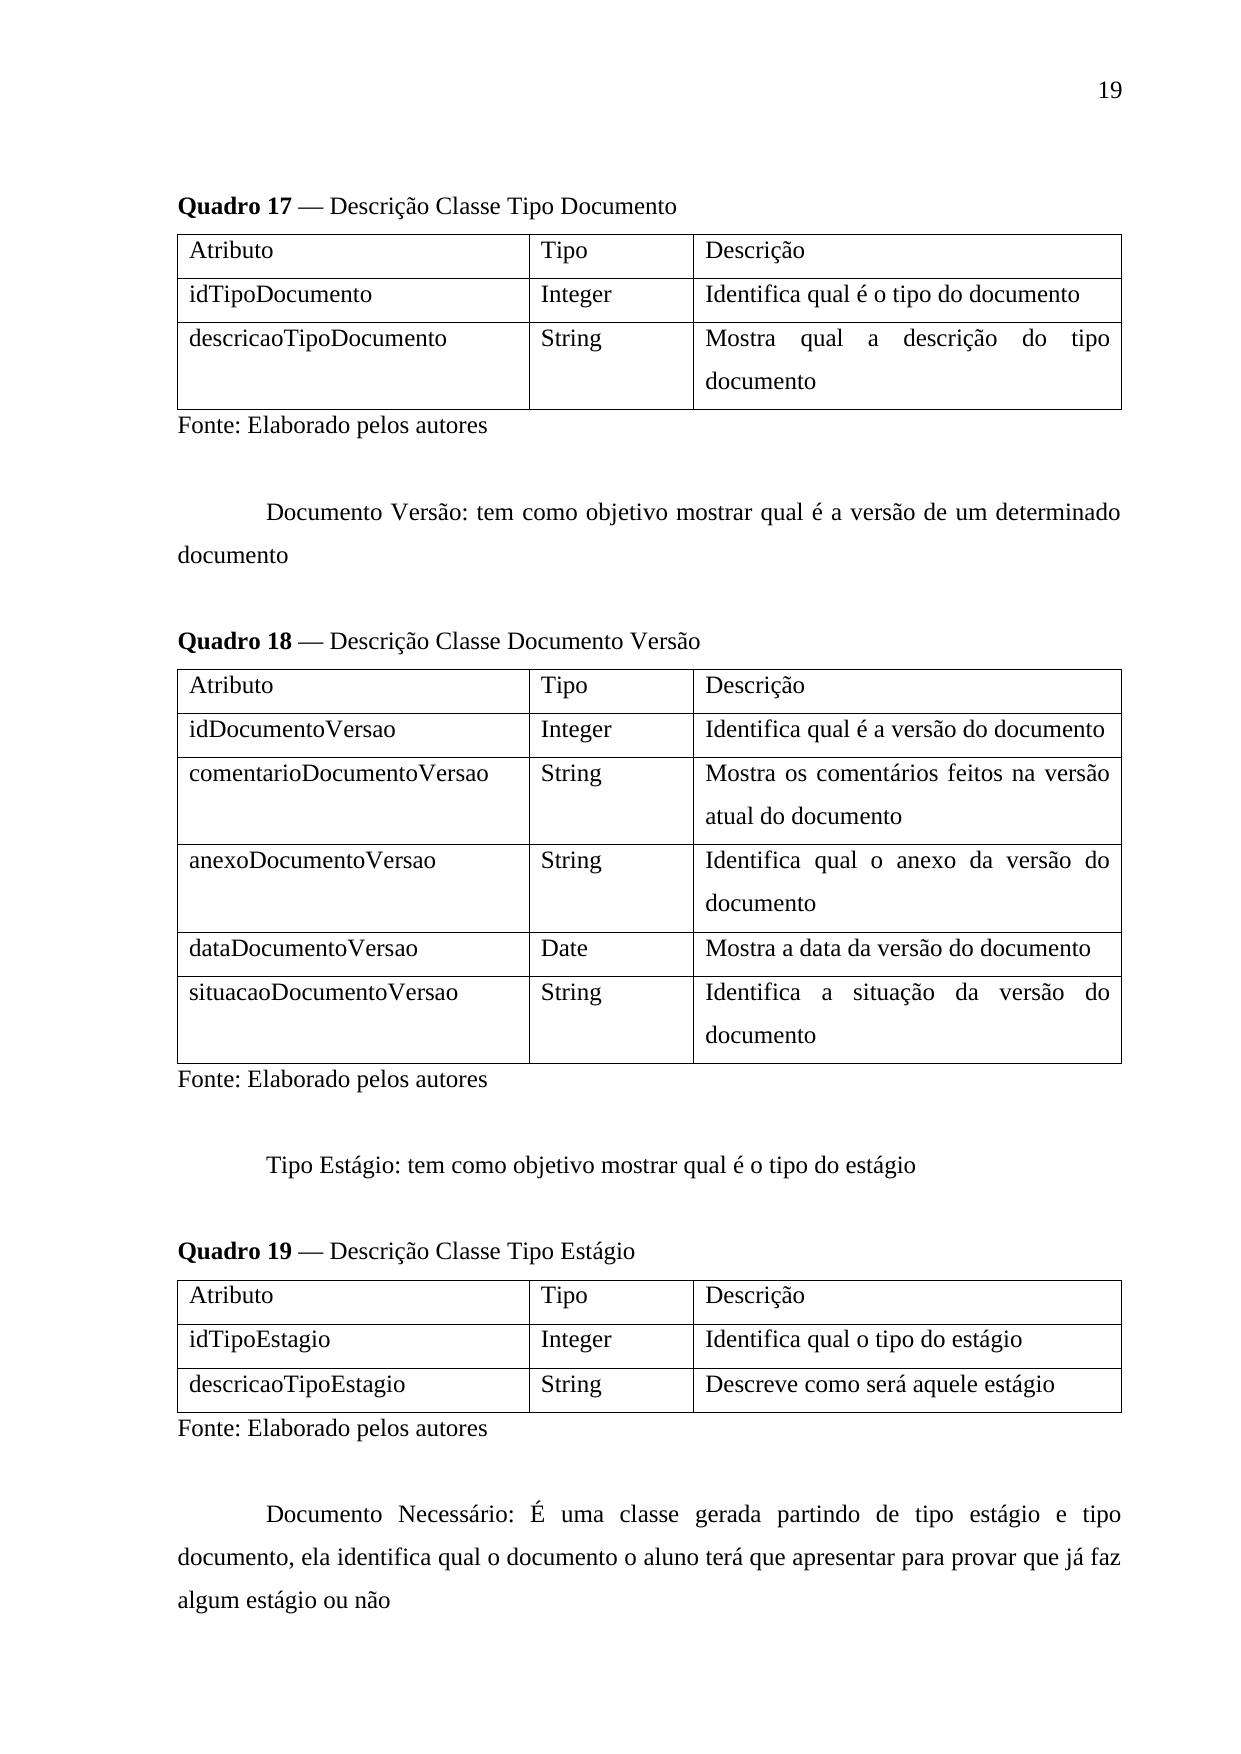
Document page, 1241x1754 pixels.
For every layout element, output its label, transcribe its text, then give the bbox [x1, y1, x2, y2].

text Documento Necessário: É uma classe gerada partindo de tipo estágio e tipo documento, ela identifica qual o documento o aluno terá que apresentar para provar que já faz algum estágio ou não [177, 1499, 1122, 1614]
table_cell Mostra qual a descrição do tipo documento [694, 323, 1121, 409]
table_cell Identifica qual é a versão do documento [694, 714, 1121, 757]
table_header Descrição [694, 670, 1121, 713]
table_header Atributo [178, 235, 529, 278]
text Tipo Estágio: tem como objetivo mostrar qual é o tipo do estágio [177, 1150, 1122, 1179]
table_header Tipo [530, 235, 693, 278]
table_cell Mostra os comentários feitos na versão atual do documento [694, 758, 1121, 844]
table_cell String [530, 977, 693, 1063]
table_cell Identifica qual o tipo do estágio [694, 1325, 1121, 1368]
table_cell Identifica qual o anexo da versão do documento [694, 845, 1121, 932]
table_cell descricaoTipoDocumento [178, 323, 529, 409]
table_cell String [530, 758, 693, 844]
table_header Atributo [178, 670, 529, 713]
text Quadro 17 — Descrição Classe Tipo Documento [177, 191, 1122, 219]
table_cell Identifica qual é o tipo do documento [694, 279, 1121, 322]
table_cell Integer [530, 714, 693, 757]
table_header Atributo [178, 1281, 529, 1323]
table_cell descricaoTipoEstagio [178, 1369, 529, 1412]
table_header Descrição [694, 235, 1121, 278]
table_cell anexoDocumentoVersao [178, 845, 529, 932]
table_cell Identifica a situação da versão do documento [694, 977, 1121, 1063]
text Fonte: Elaborado pelos autores [177, 410, 1122, 439]
table_cell Date [530, 933, 693, 976]
table_cell Descreve como será aquele estágio [694, 1369, 1121, 1412]
text Quadro 19 — Descrição Classe Tipo Estágio [177, 1236, 1122, 1265]
table_cell String [530, 323, 693, 409]
table_cell dataDocumentoVersao [178, 933, 529, 976]
table_cell Integer [530, 279, 693, 322]
text Documento Versão: tem como objetivo mostrar qual é a versão de um determinado documento [177, 497, 1122, 568]
table_header Tipo [530, 1281, 693, 1323]
table_cell idTipoDocumento [178, 279, 529, 322]
text Quadro 18 — Descrição Classe Documento Versão [177, 626, 1122, 655]
text Fonte: Elaborado pelos autores [177, 1064, 1122, 1093]
table_cell String [530, 845, 693, 932]
table_header Tipo [530, 670, 693, 713]
table_header Descrição [694, 1281, 1121, 1323]
table_cell situacaoDocumentoVersao [178, 977, 529, 1063]
table_cell Integer [530, 1325, 693, 1368]
table_cell Mostra a data da versão do documento [694, 933, 1121, 976]
table_cell idDocumentoVersao [178, 714, 529, 757]
table_cell comentarioDocumentoVersao [178, 758, 529, 844]
table_cell idTipoEstagio [178, 1325, 529, 1368]
table_cell String [530, 1369, 693, 1412]
text Fonte: Elaborado pelos autores [177, 1413, 1122, 1441]
